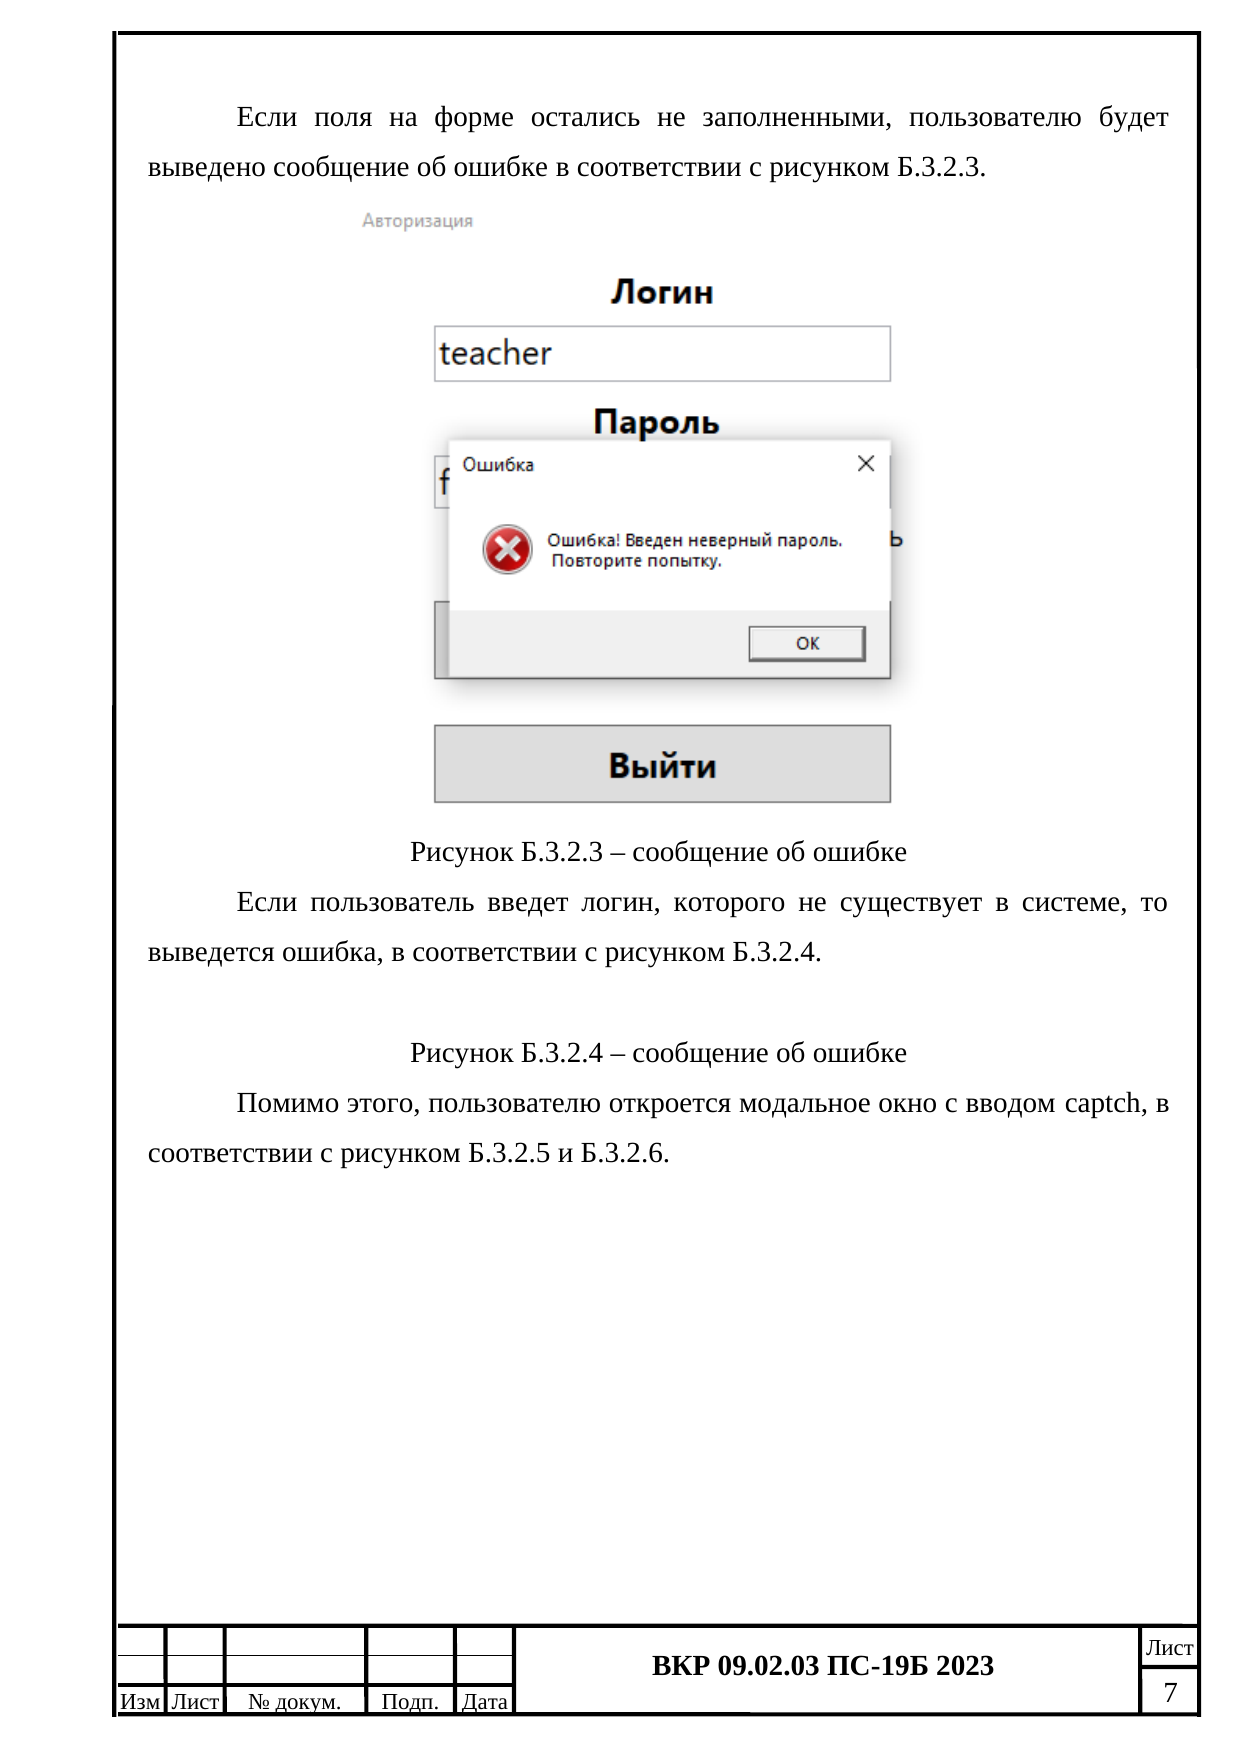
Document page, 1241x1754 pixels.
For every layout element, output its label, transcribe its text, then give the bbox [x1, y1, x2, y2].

text Если поля на форме остались не заполненными, пользователю будет выведено сообщение об ошибке в соответствии с рисунком Б.3.2.3. [148, 99, 1169, 183]
text Рисунок Б.3.2.3 – сообщение об ошибке [148, 834, 1169, 867]
text Если пользователь введет логин, которого не существует в системе, то выведется ошибка, в соответствии с рисунком Б.3.2.4. [148, 884, 1169, 968]
picture [353, 199, 964, 822]
text Помимо этого, пользователю откроется модальное окно с вводом captch, в соответствии с рисунком Б.3.2.5 и Б.3.2.6. [148, 1085, 1169, 1169]
text Рисунок Б.3.2.4 – сообщение об ошибке [148, 1035, 1169, 1068]
